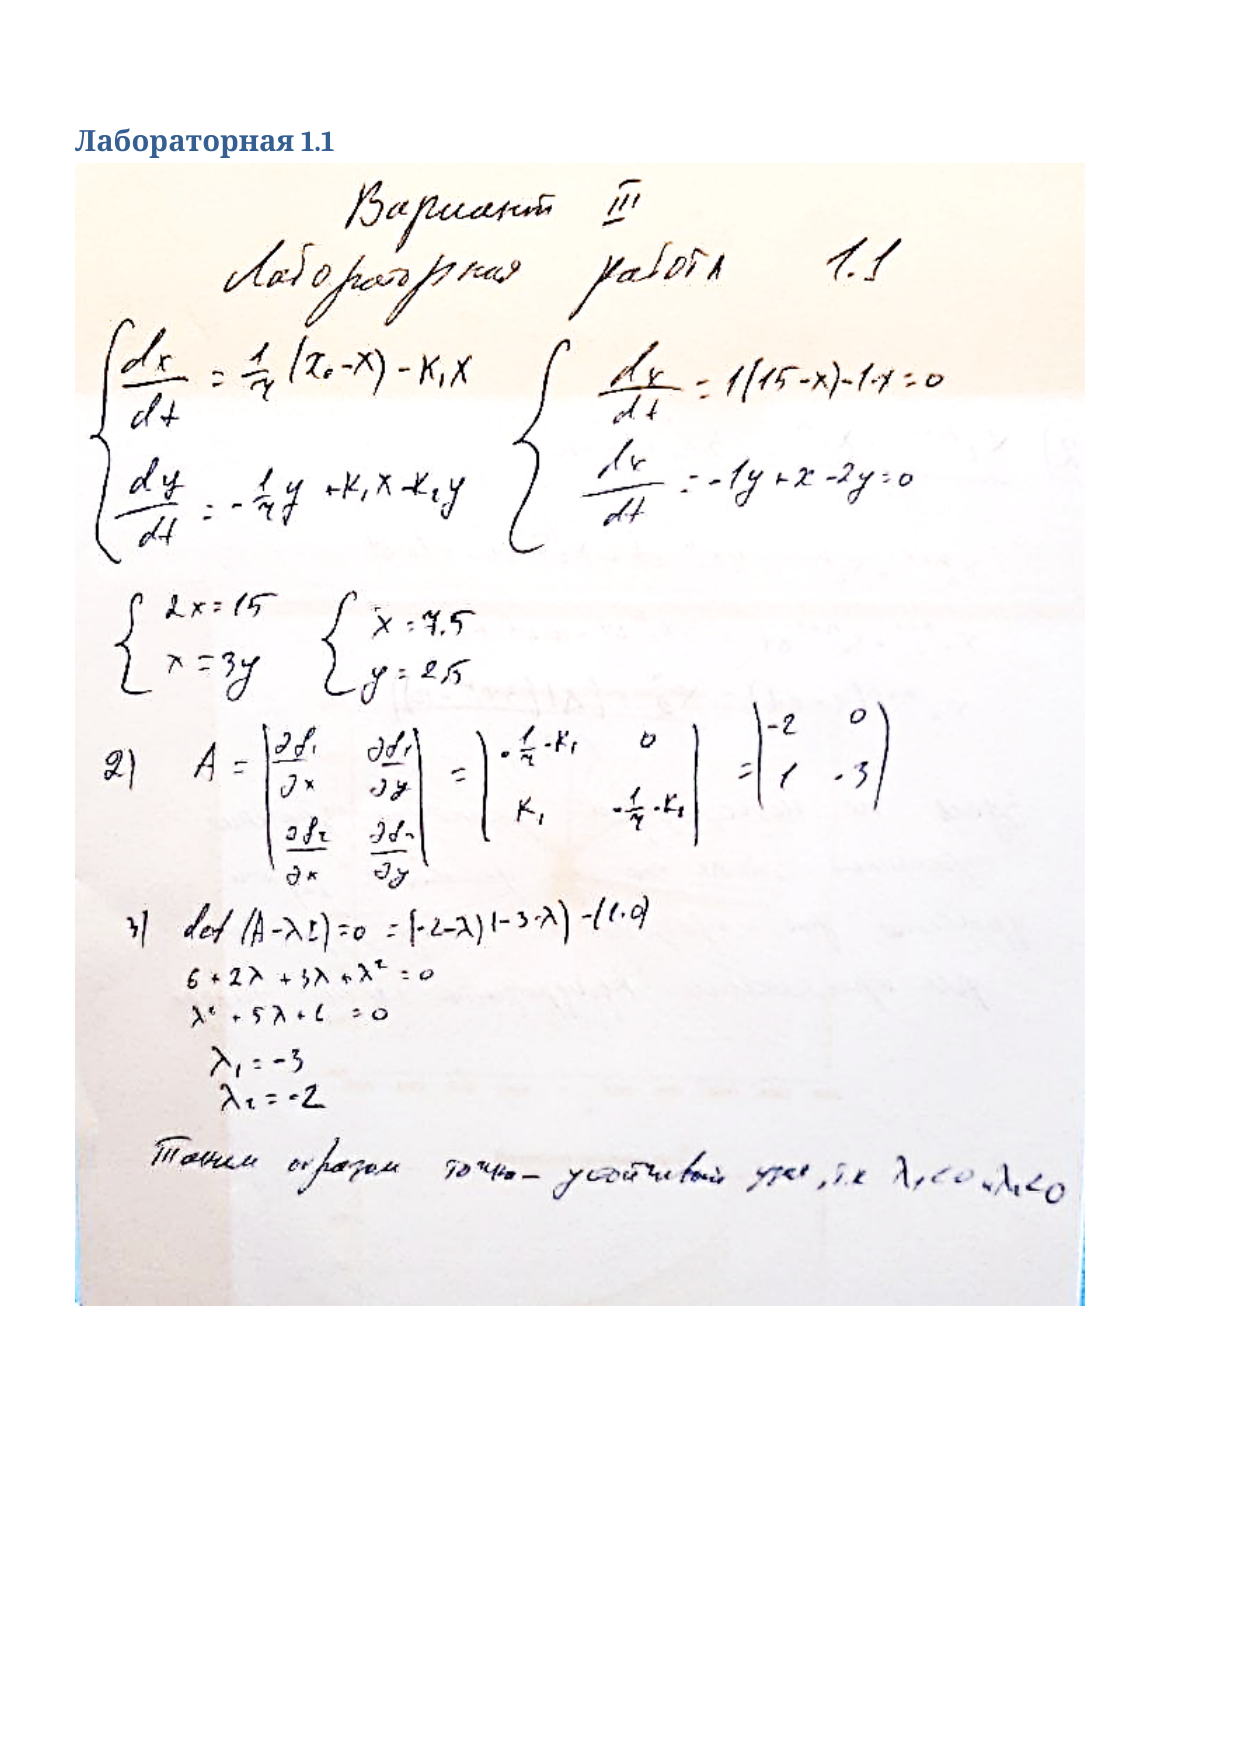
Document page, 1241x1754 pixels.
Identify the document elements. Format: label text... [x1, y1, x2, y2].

subtitle Лабораторная 1.1 [75, 125, 1165, 158]
picture [75, 163, 1085, 1306]
